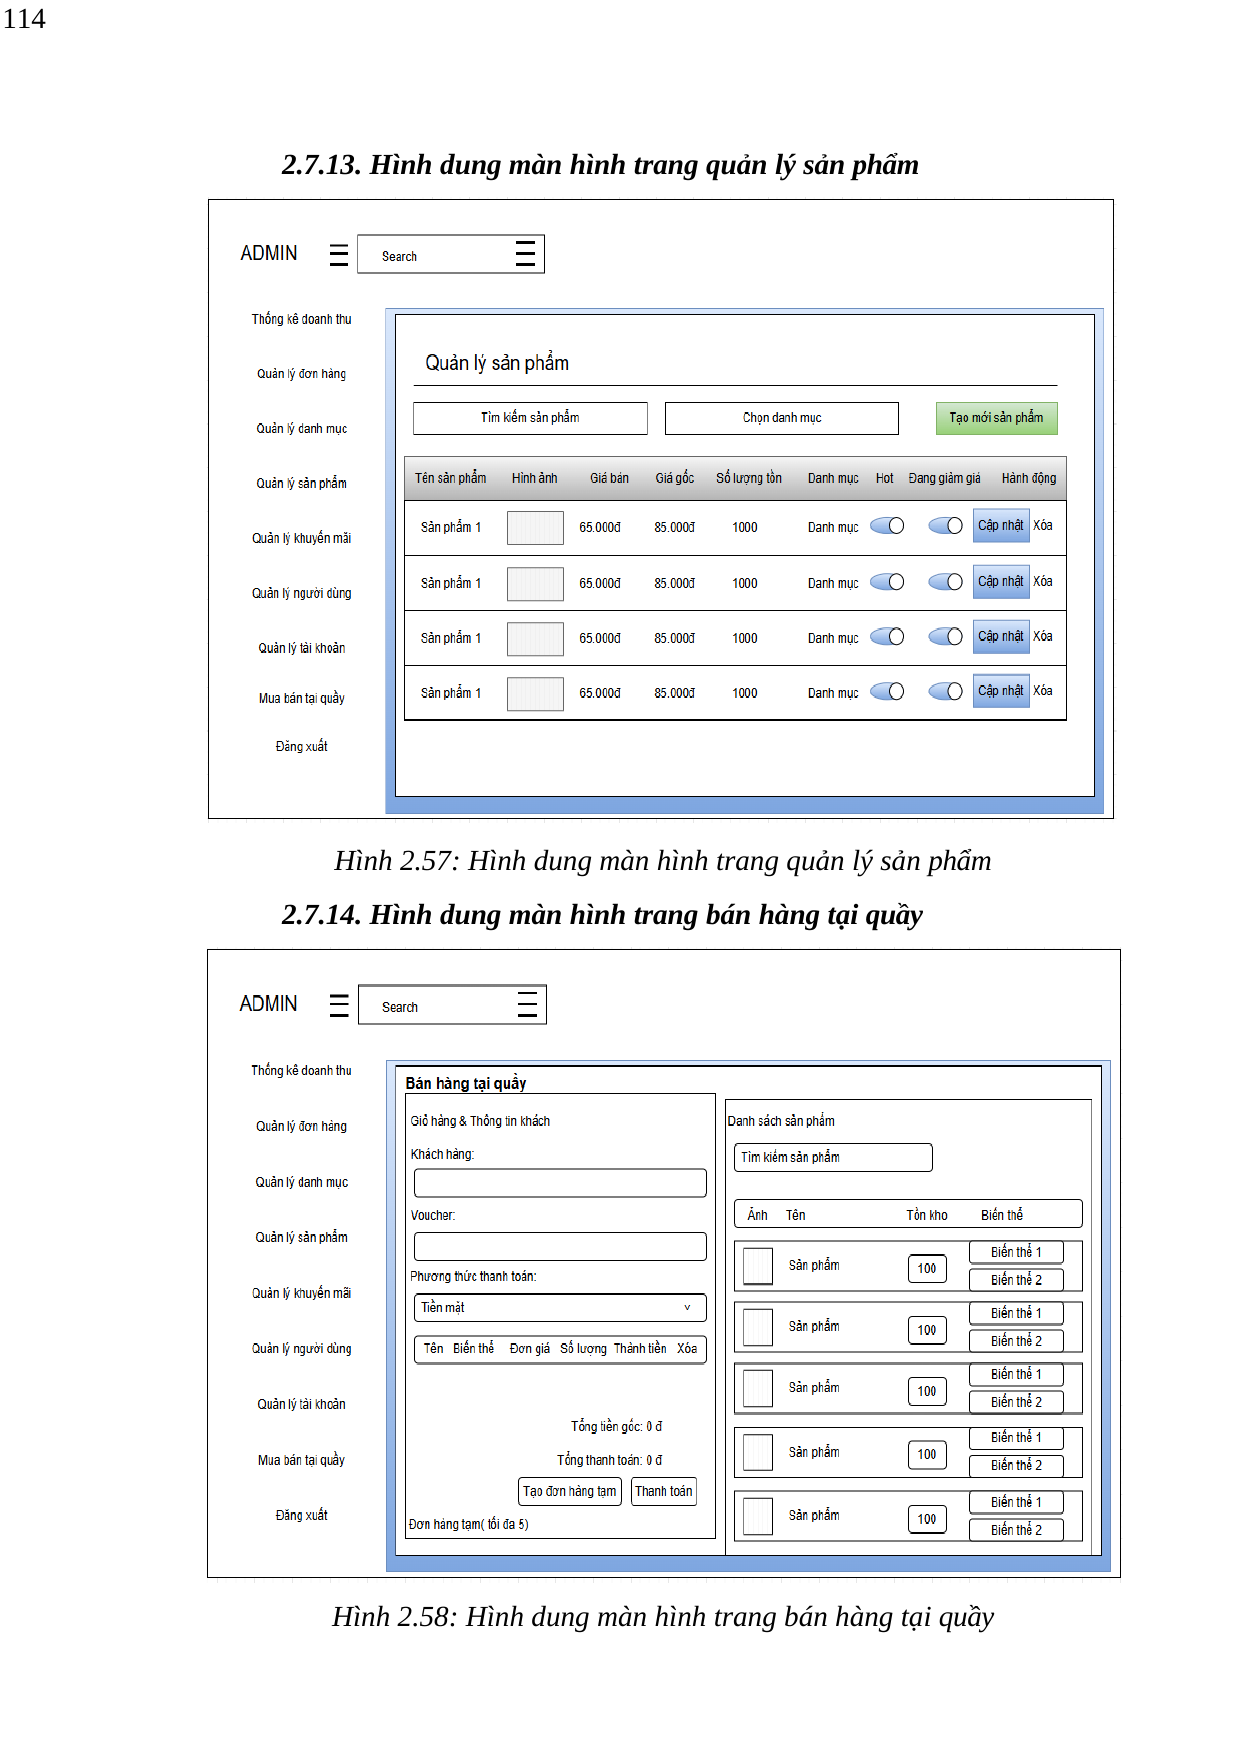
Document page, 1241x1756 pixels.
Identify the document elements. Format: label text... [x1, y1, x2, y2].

subtitle Hình dung màn hình trang bán hàng tại quầy [282, 897, 1137, 931]
picture [206, 947, 1123, 1583]
picture [206, 197, 1117, 823]
text Hình 2.57: Hình dung màn hình trang quản lý sản phẩm [231, 823, 1098, 877]
subtitle Hình dung màn hình trang quản lý sản phẩm [282, 147, 1137, 181]
text Hình 2.58: Hình dung màn hình trang bán hàng tại quầy [231, 1583, 1098, 1633]
